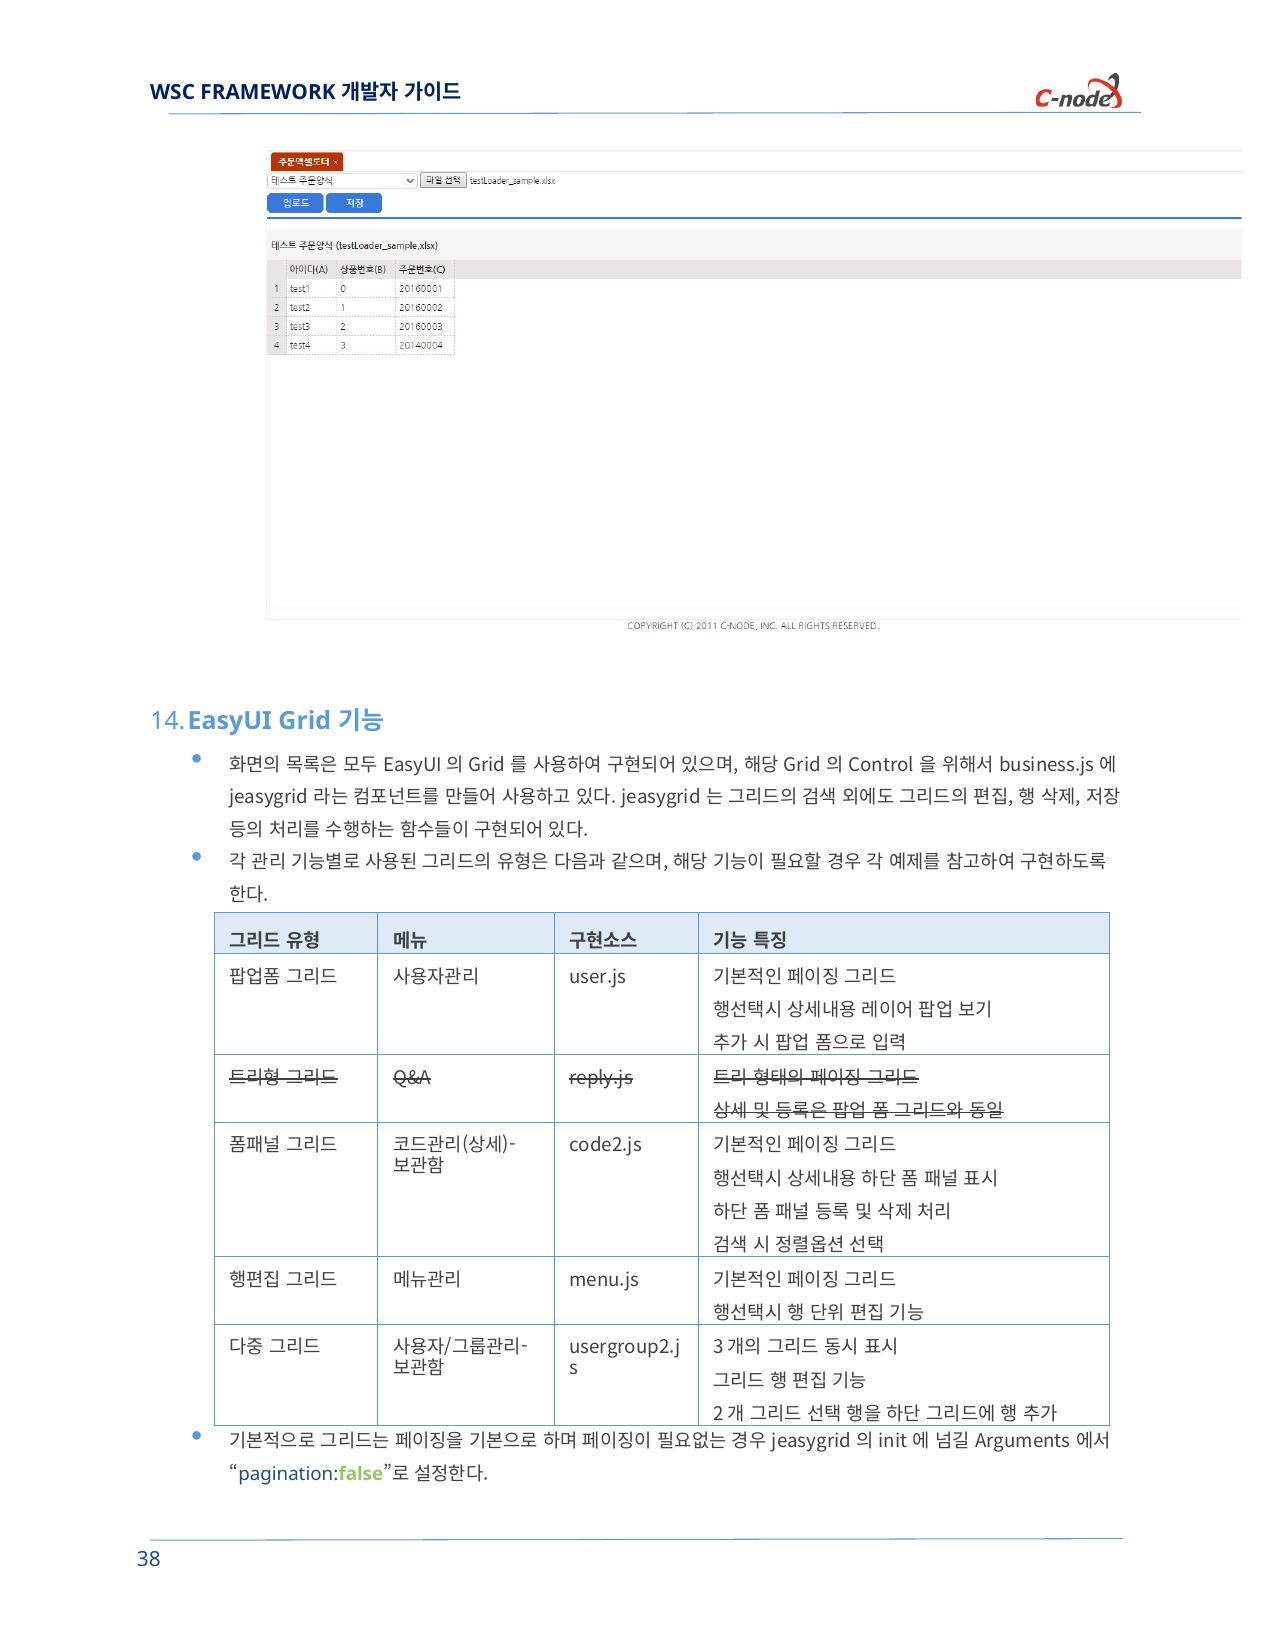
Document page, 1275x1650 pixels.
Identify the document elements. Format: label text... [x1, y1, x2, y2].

table_header 메뉴 [378, 913, 554, 953]
list 화면의 목록은 모두 EasyUI의 Grid 를 사용하여 구현되어 있으며, 해당 Grid 의 Control 을 위해서 business.js 에 jeasygrid 라는 컴포넌트를 만들어 사용하고 있다. jeasygrid 는 그리드의 검색 외에도 그리드의 편집, 행 삭제, 저장 등의 처리를 수행하는 함수들이 구현되어 있다. [192, 749, 1125, 842]
table_cell usergroup2.js [555, 1325, 698, 1425]
subtitle EasyUI Grid 기능 [150, 700, 1125, 737]
table_cell 메뉴관리 [378, 1257, 554, 1324]
table_cell 기본적인 페이징 그리드 행선택시 상세내용 레이어 팝업 보기 추가 시 팝업 폼으로 입력 [699, 954, 1109, 1054]
table_cell 기본적인 페이징 그리드 행선택시 행 단위 편집 기능 [699, 1257, 1109, 1324]
table_cell 사용자/그룹관리-보관함 [378, 1325, 554, 1425]
picture [266, 150, 1242, 641]
table_cell 사용자관리 [378, 954, 554, 1054]
table_cell 폼패널 그리드 [215, 1123, 377, 1256]
table_header 기능 특징 [699, 913, 1109, 953]
table_header 구현소스 [555, 913, 698, 953]
table_cell 트리형 그리드 [215, 1055, 377, 1122]
list 각 관리 기능별로 사용된 그리드의 유형은 다음과 같으며, 해당 기능이 필요할 경우 각 예제를 참고하여 구현하도록 한다. [192, 847, 1125, 907]
picture [1036, 73, 1122, 108]
table_cell Q&A [378, 1055, 554, 1122]
list 기본적으로 그리드는 페이징을 기본으로 하며 페이징이 필요없는 경우 jeasygrid 의 init 에 넘길 Arguments 에서 “pagination:false”로 설정한다. [192, 1426, 1125, 1486]
table_cell reply.js [555, 1055, 698, 1122]
table_cell 코드관리(상세)-보관함 [378, 1123, 554, 1256]
table_cell 3개의 그리드 동시 표시 그리드 행 편집 기능 2개 그리드 선택 행을 하단 그리드에 행 추가 [699, 1325, 1109, 1425]
table_cell 행편집 그리드 [215, 1257, 377, 1324]
table_cell 기본적인 페이징 그리드 행선택시 상세내용 하단 폼 패널 표시 하단 폼 패널 등록 및 삭제 처리 검색 시 정렬옵션 선택 [699, 1123, 1109, 1256]
table_cell code2.js [555, 1123, 698, 1256]
table_header 그리드 유형 [215, 913, 377, 953]
table_cell 팝업폼 그리드 [215, 954, 377, 1054]
table_cell user.js [555, 954, 698, 1054]
table_cell menu.js [555, 1257, 698, 1324]
table_cell 다중 그리드 [215, 1325, 377, 1425]
table_cell 트리 형태의 페이징 그리드 상세 및 등록은 팝업 폼 그리드와 동일 [699, 1055, 1109, 1122]
